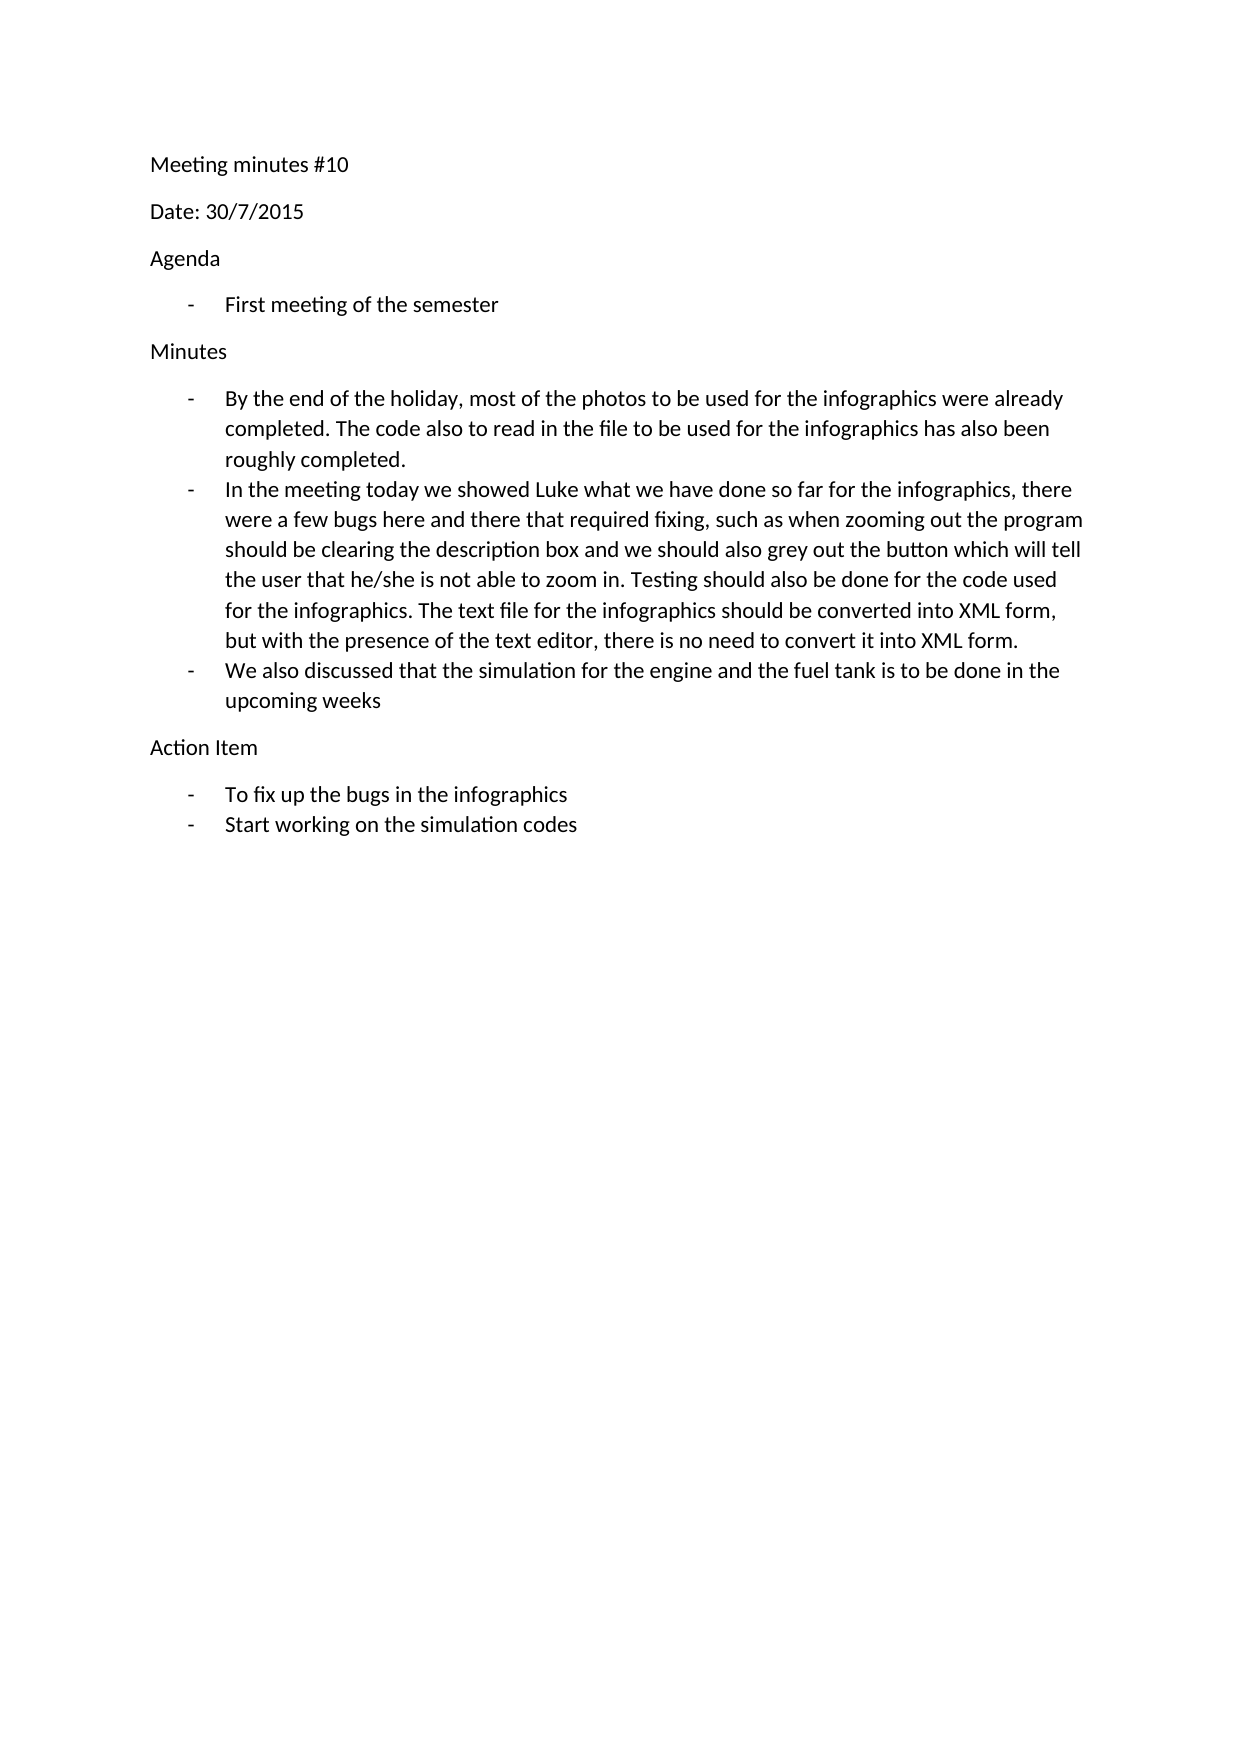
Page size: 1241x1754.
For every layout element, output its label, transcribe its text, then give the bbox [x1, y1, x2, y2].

list First meeting of the semester [187, 291, 1090, 319]
text Date: 30/7/2015 [150, 197, 1090, 225]
text Agenda [150, 244, 1090, 272]
text Meeting minutes #10 [150, 150, 1090, 178]
list In the meeting today we showed Luke what we have done so far for the infographics, there were a few bugs here and there that required fixing, such as when zooming out the program should be clearing the description box and we should also grey out the button which will tell the user that he/she is not able to zoom in. Testing should also be done for the code used for the infographics. The text file for the infographics should be converted into XML form, but with the presence of the text editor, there is no need to convert it into XML form. [187, 475, 1090, 654]
text Minutes [150, 337, 1090, 366]
list By the end of the holiday, most of the photos to be used for the infographics were already completed. The code also to read in the file to be used for the infographics has also been roughly completed. [187, 384, 1090, 473]
list Start working on the simulation codes [187, 810, 1090, 838]
list To fix up the bugs in the infographics [187, 780, 1090, 808]
list We also discussed that the simulation for the engine and the fuel tank is to be done in the upcoming weeks [187, 656, 1090, 714]
text Action Item [150, 733, 1090, 761]
